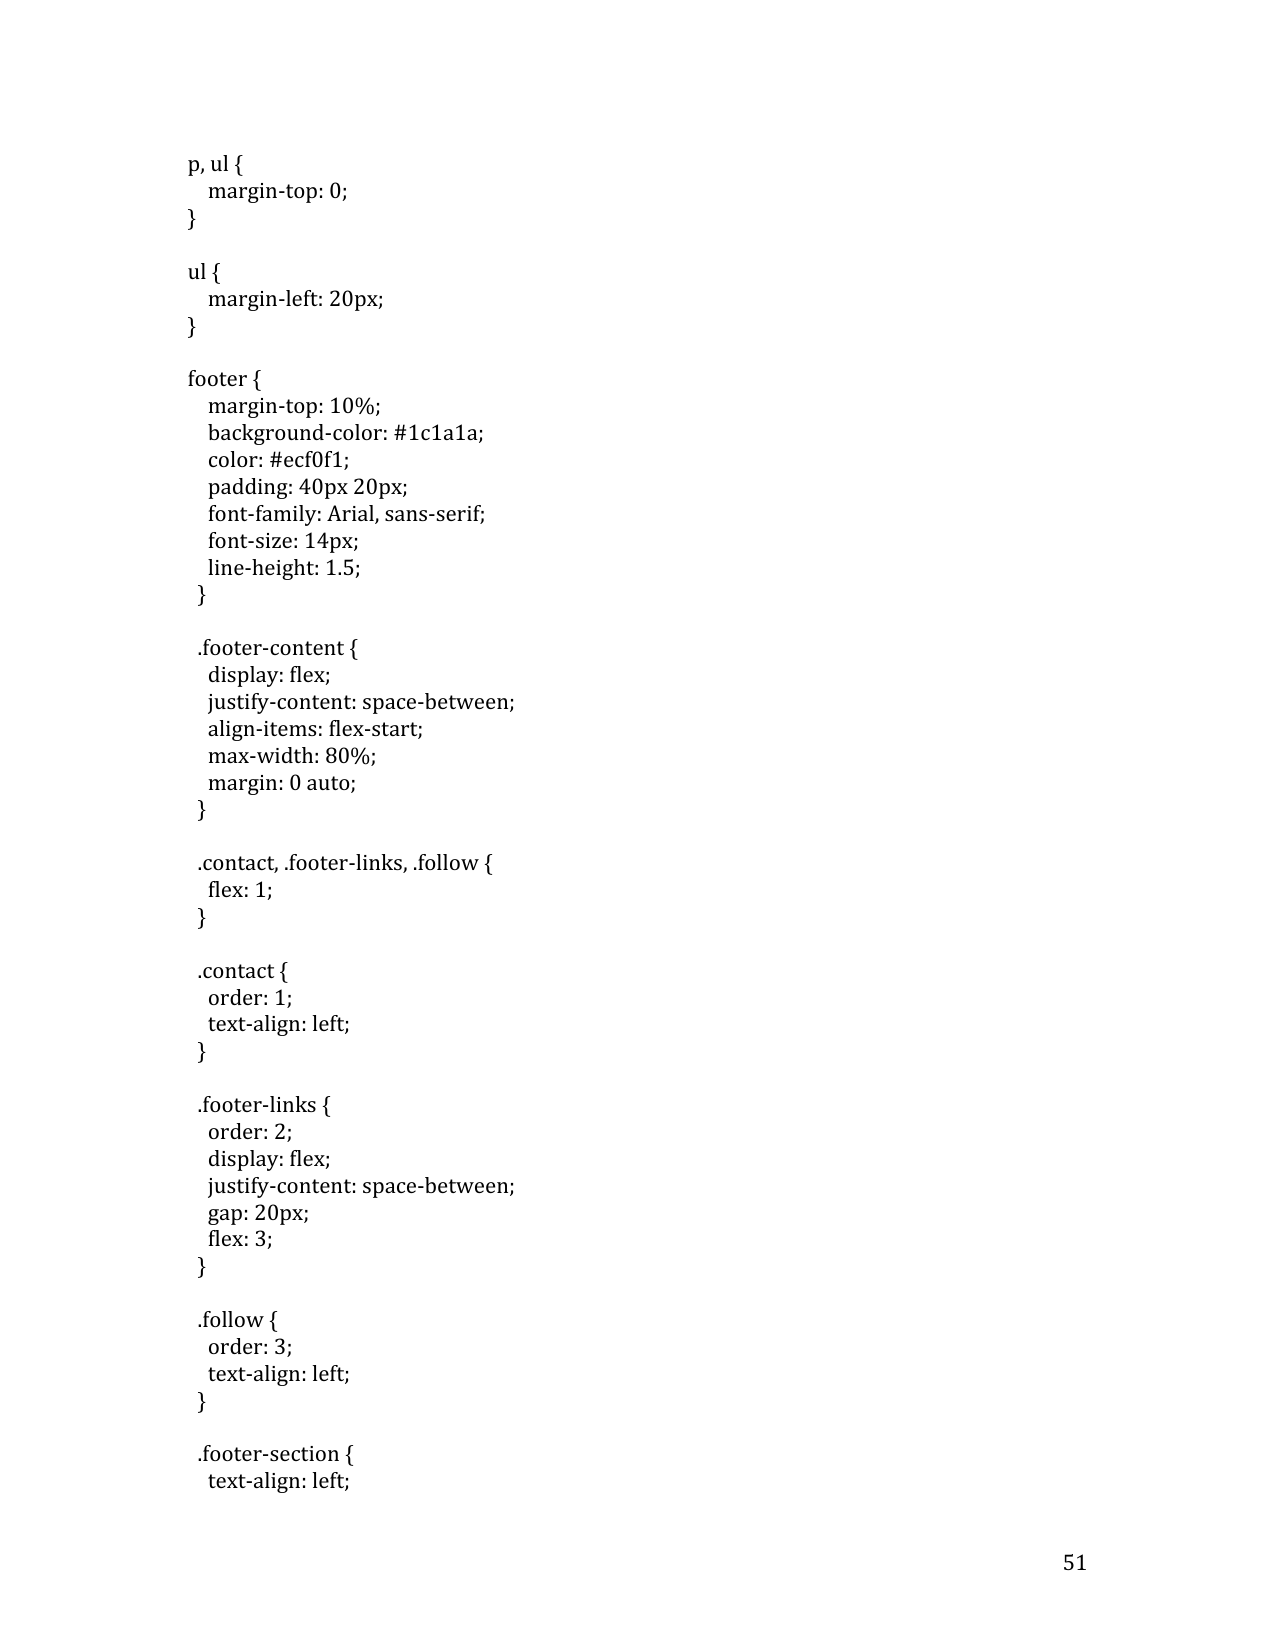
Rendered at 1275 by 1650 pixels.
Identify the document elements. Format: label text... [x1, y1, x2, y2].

text .contact { [187, 956, 1087, 983]
text } [187, 1386, 1087, 1413]
text color: #ecf0f1; [187, 446, 1087, 472]
text gap: 20px; [187, 1198, 1087, 1225]
text } [187, 204, 1087, 231]
text ul { [187, 257, 1087, 284]
text margin-top: 0; [187, 177, 1087, 204]
text flex: 3; [187, 1225, 1087, 1252]
text align-items: flex-start; [187, 714, 1087, 741]
text margin-top: 10%; [187, 392, 1087, 419]
text max-width: 80%; [187, 741, 1087, 768]
text order: 1; [187, 983, 1087, 1010]
text line-height: 1.5; [187, 553, 1087, 580]
text .follow { [187, 1306, 1087, 1332]
text padding: 40px 20px; [187, 472, 1087, 499]
text } [187, 311, 1087, 338]
text .footer-section { [187, 1440, 1087, 1467]
text } [187, 580, 1087, 607]
text .contact, .footer-links, .follow { [187, 849, 1087, 876]
text margin: 0 auto; [187, 768, 1087, 795]
text .footer-links { [187, 1091, 1087, 1117]
text font-size: 14px; [187, 526, 1087, 553]
text background-color: #1c1a1a; [187, 419, 1087, 446]
text justify-content: space-between; [187, 687, 1087, 714]
text } [187, 1037, 1087, 1064]
text } [187, 902, 1087, 929]
text text-align: left; [187, 1467, 1087, 1494]
text text-align: left; [187, 1010, 1087, 1037]
text text-align: left; [187, 1359, 1087, 1386]
text } [187, 1252, 1087, 1279]
text order: 2; [187, 1117, 1087, 1144]
text } [187, 795, 1087, 822]
text margin-left: 20px; [187, 284, 1087, 311]
text justify-content: space-between; [187, 1171, 1087, 1198]
text font-family: Arial, sans-serif; [187, 499, 1087, 526]
text display: flex; [187, 661, 1087, 687]
text display: flex; [187, 1144, 1087, 1171]
text flex: 1; [187, 876, 1087, 902]
text .footer-content { [187, 634, 1087, 661]
text p, ul { [187, 150, 1087, 177]
text footer { [187, 365, 1087, 392]
text order: 3; [187, 1332, 1087, 1359]
